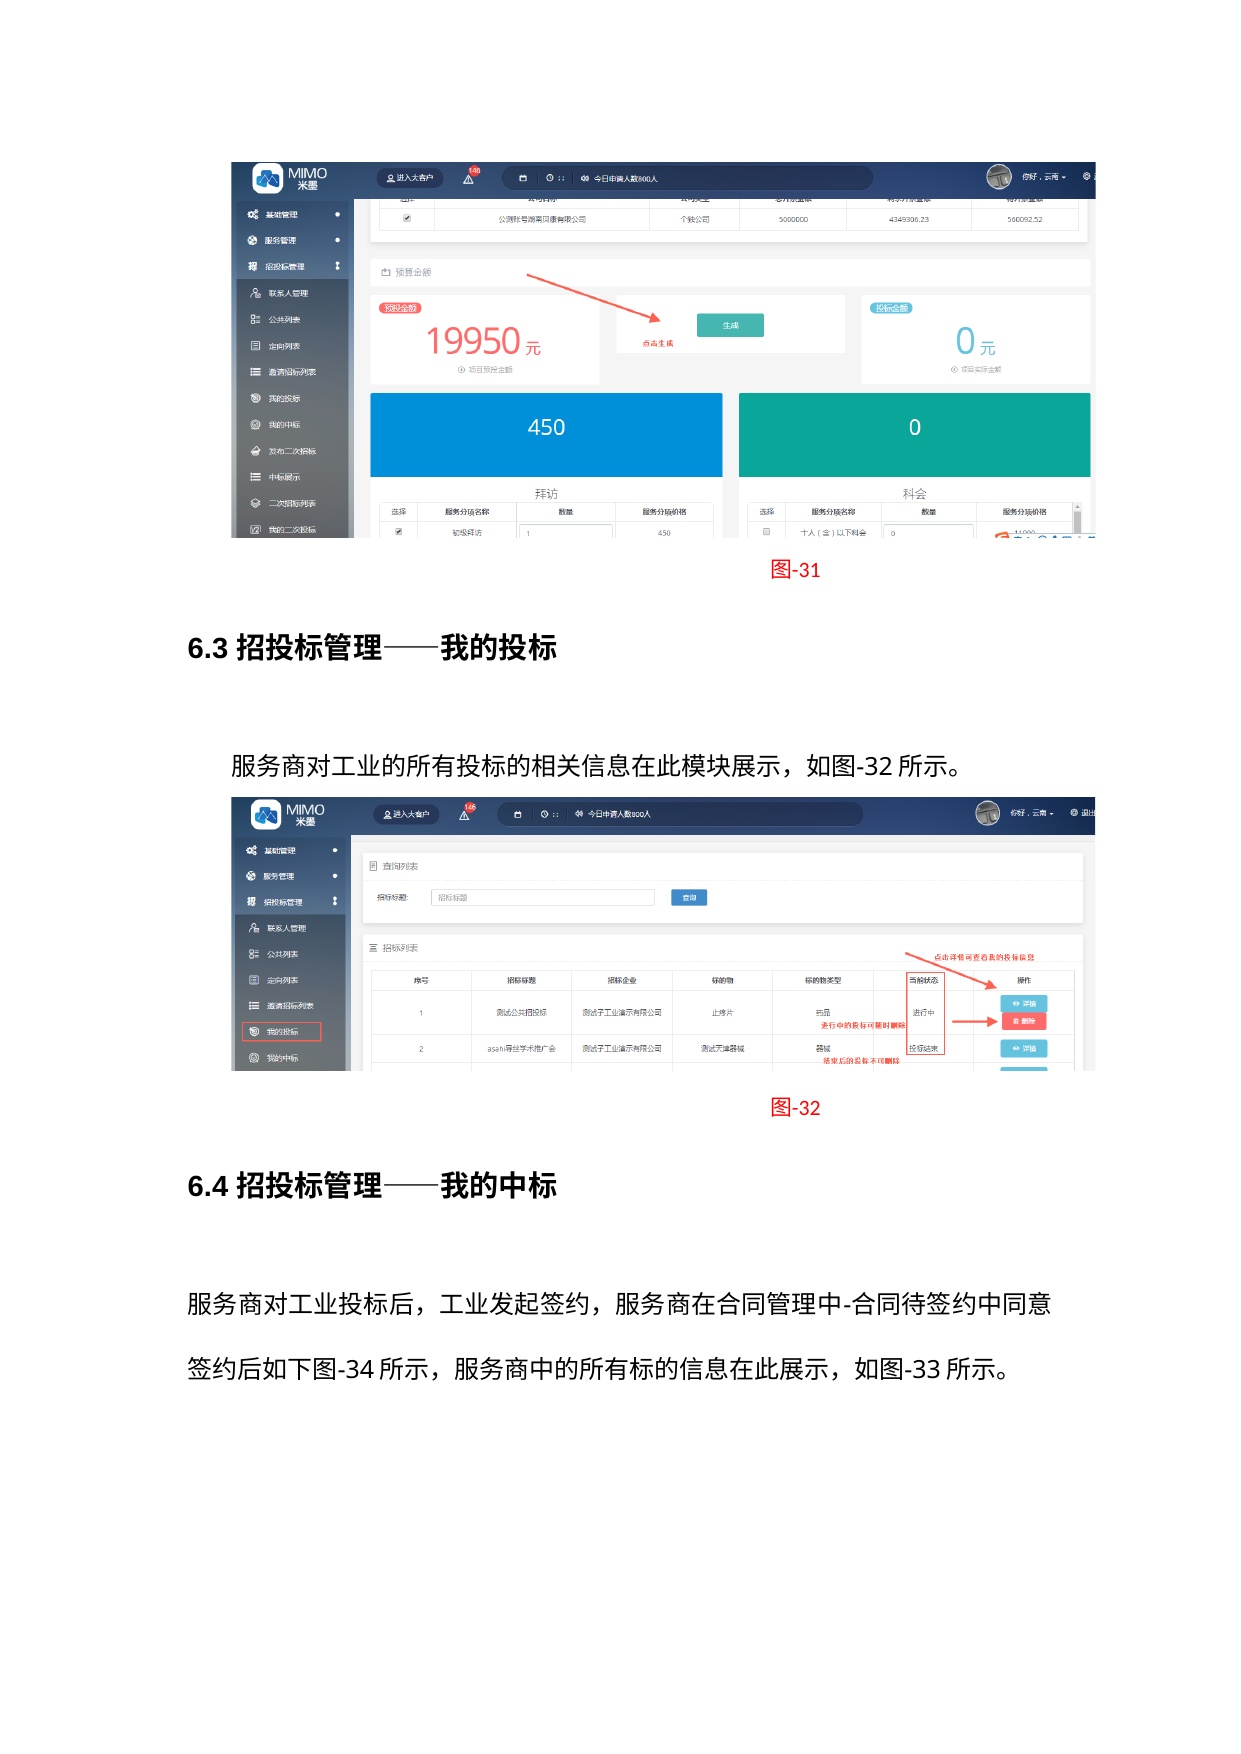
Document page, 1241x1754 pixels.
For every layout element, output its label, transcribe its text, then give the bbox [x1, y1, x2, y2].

text 服务商对工业的所有投标的相关信息在此模块展示，如图-32所示。 [187, 732, 1053, 797]
subtitle 6.3 招投标管理——我的投标 [187, 614, 1053, 679]
picture [231, 162, 1096, 538]
subtitle 6.4 招投标管理——我的中标 [187, 1151, 1053, 1216]
picture [231, 797, 1096, 1071]
text 服务商对工业投标后，工业发起签约，服务商在合同管理中-合同待签约中同意签约后如下图-34所示，服务商中的所有标的信息在此展示，如图-33所示。 [187, 1270, 1053, 1400]
list 图-32 [494, 1089, 1053, 1122]
list 图-31 [494, 552, 1053, 584]
